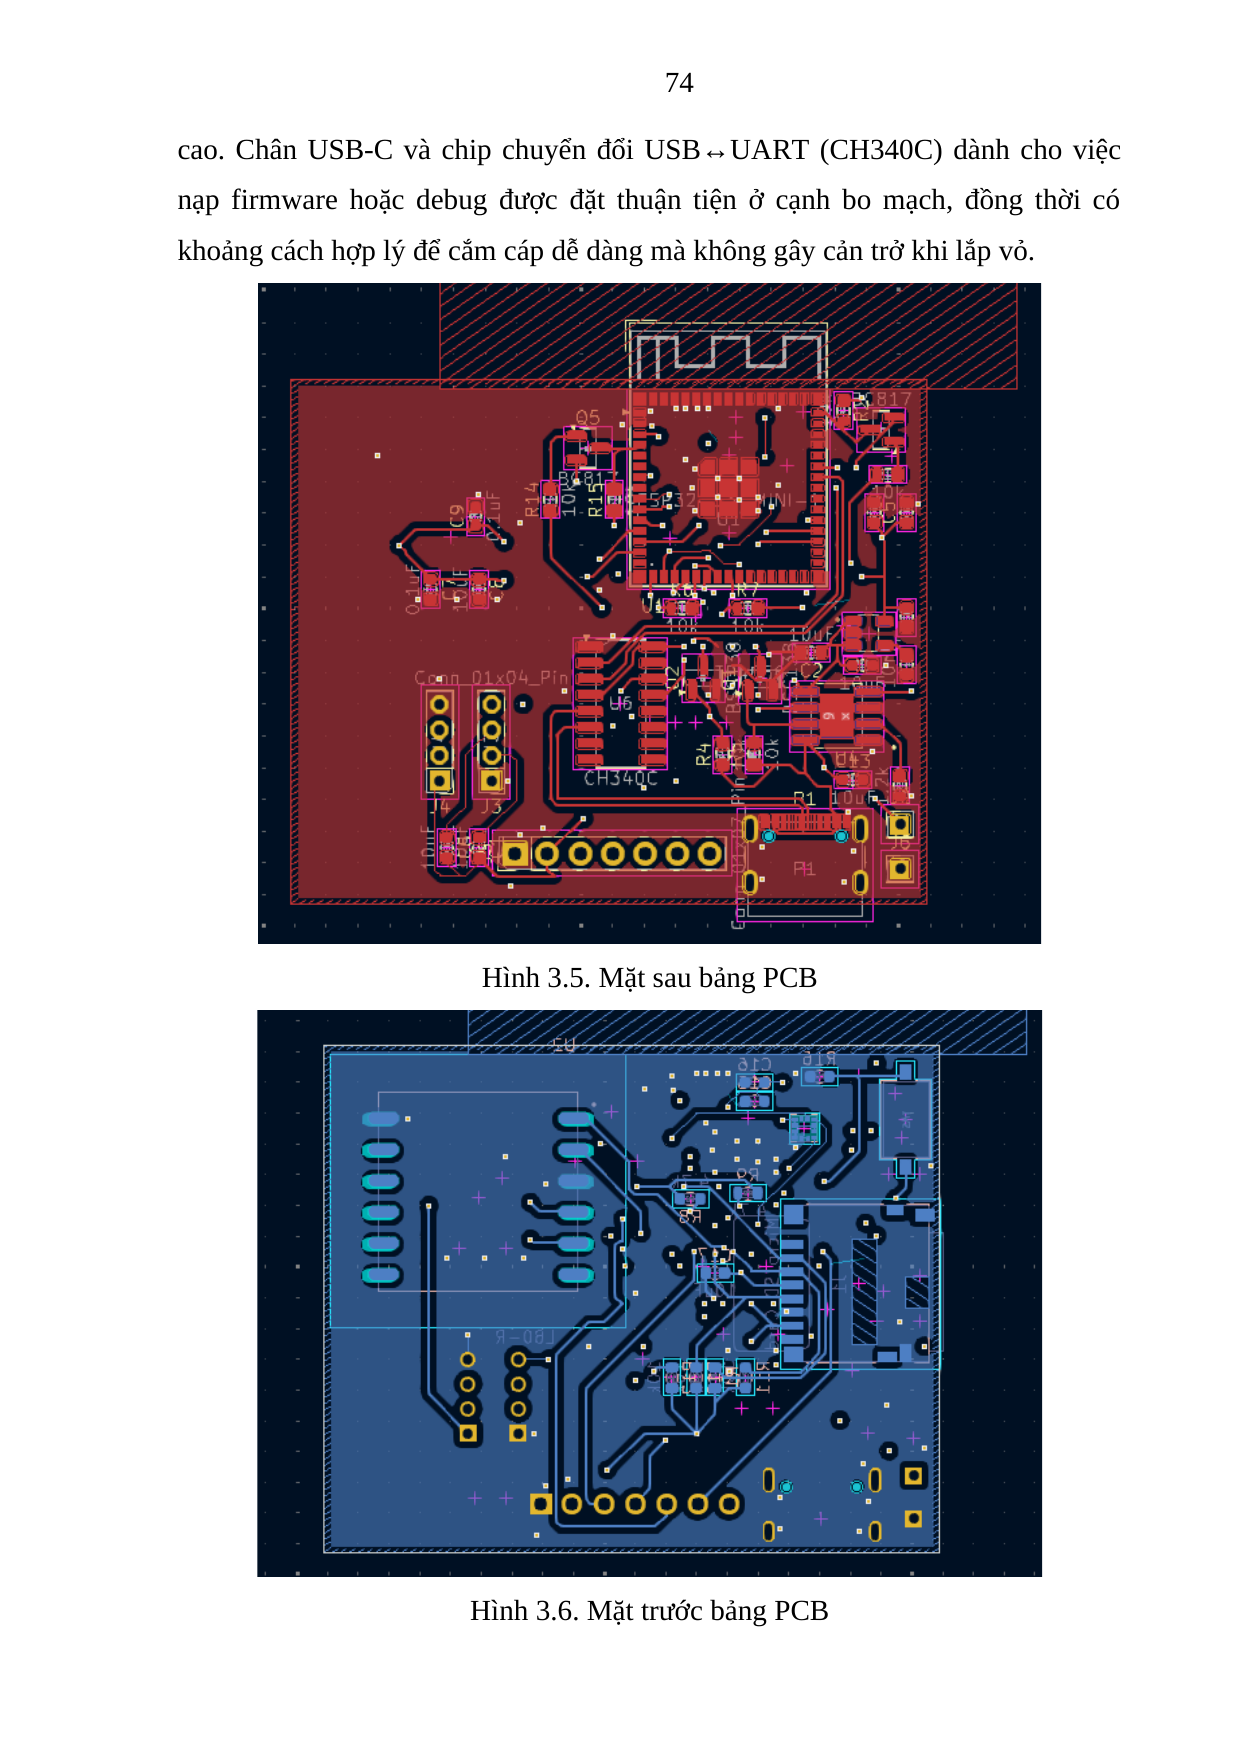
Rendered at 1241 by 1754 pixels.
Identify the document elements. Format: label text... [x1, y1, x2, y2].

text Mặt sau bảng PCB [177, 960, 1122, 993]
picture [258, 283, 1042, 944]
picture [257, 1010, 1043, 1577]
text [177, 132, 1122, 266]
text Mặt trước bảng PCB [177, 1593, 1122, 1627]
